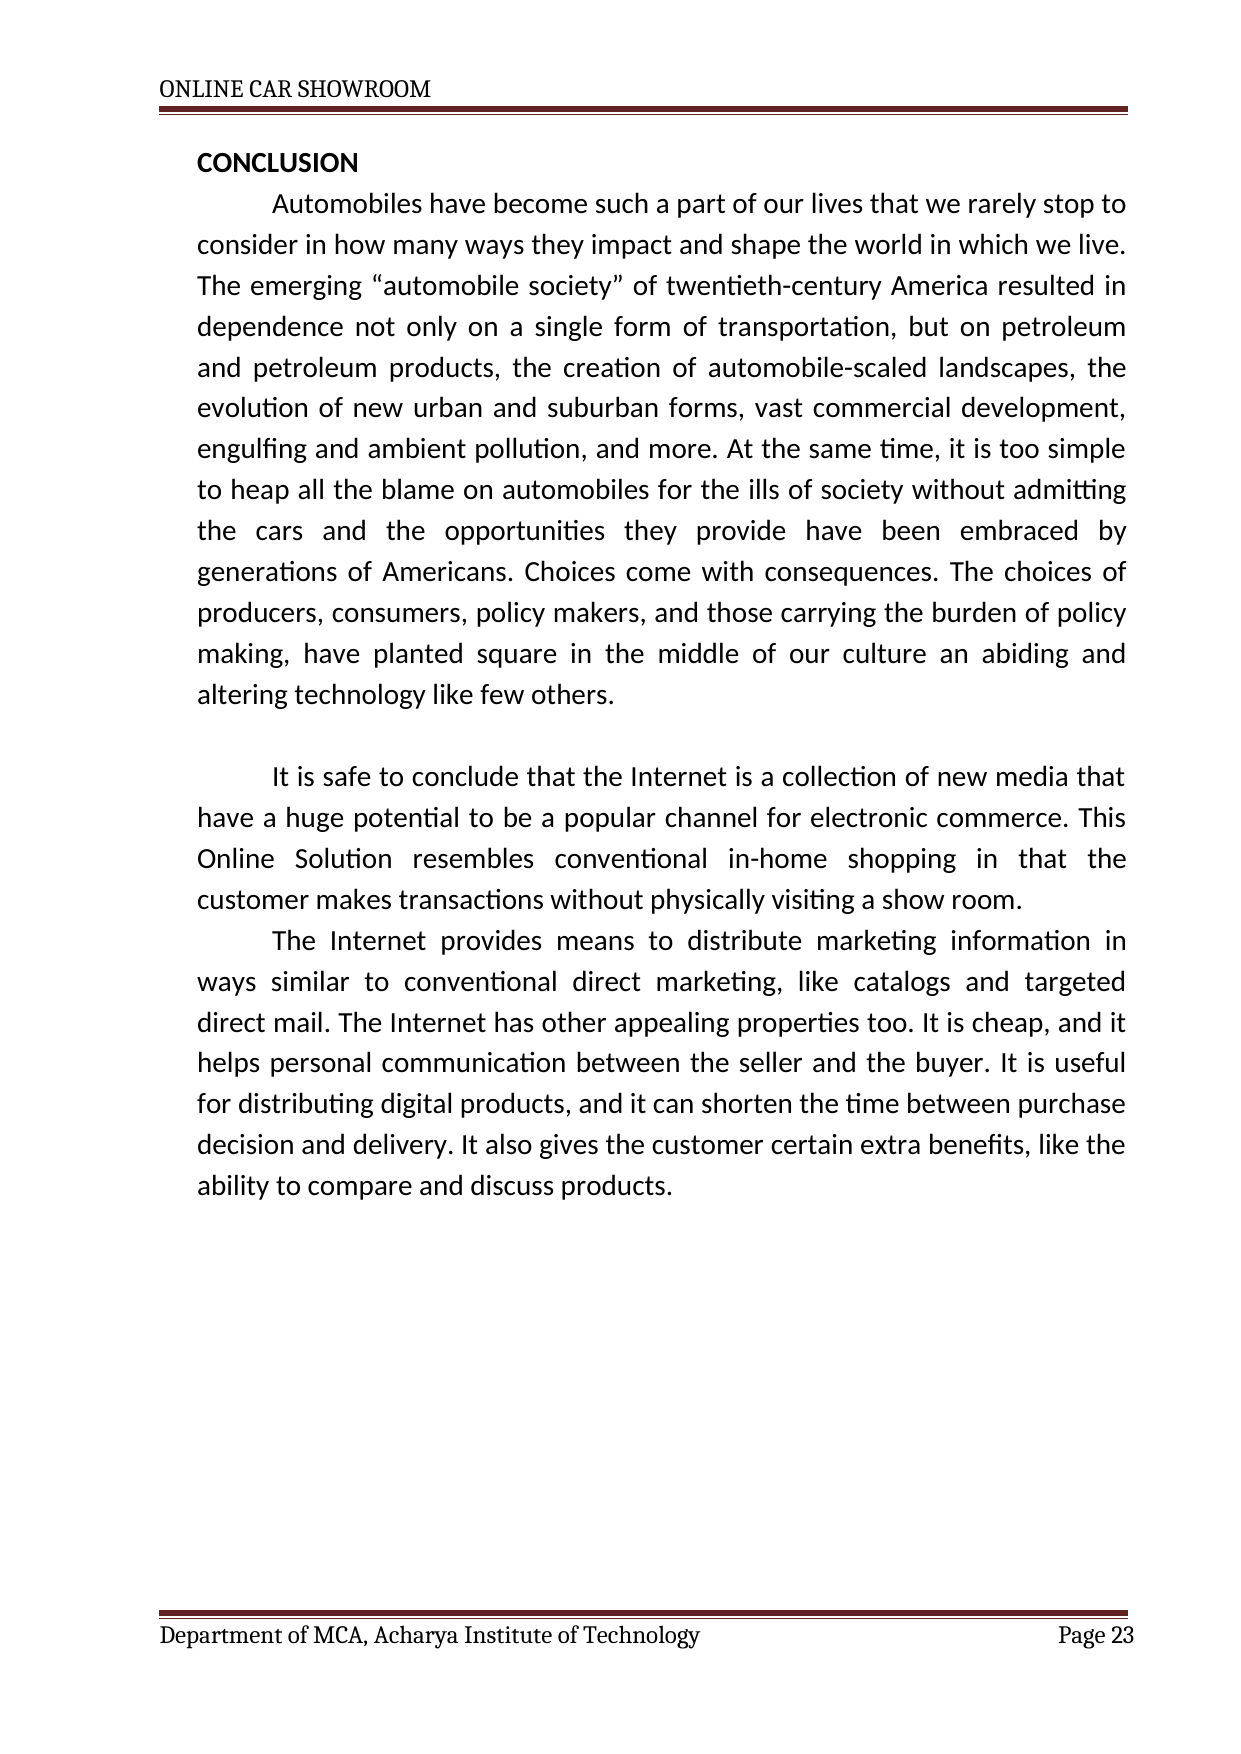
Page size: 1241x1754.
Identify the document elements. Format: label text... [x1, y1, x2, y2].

text CONCLUSION [197, 144, 1128, 179]
text Automobiles have become such a part of our lives that we rarely stop to consider in how many ways they impact and shape the world in which we live. The emerging “automobile society” of twentieth-century America resulted in dependence not only on a single form of transportation, but on petroleum and petroleum products, the creation of automobile-scaled landscapes, the evolution of new urban and suburban forms, vast commercial development, engulfing and ambient pollution, and more. At the same time, it is too simple to heap all the blame on automobiles for the ills of society without admitting the cars and the opportunities they provide have been embraced by generations of Americans. Choices come with consequences. The choices of producers, consumers, policy makers, and those carrying the burden of policy making, have planted square in the middle of our culture an abiding and altering technology like few others. [197, 185, 1128, 712]
text It is safe to conclude that the Internet is a collection of new media that have a huge potential to be a popular channel for electronic commerce. This Online Solution resembles conventional in-home shopping in that the customer makes transactions without physically visiting a show room. [197, 758, 1128, 916]
text The Internet provides means to distribute marketing information in ways similar to conventional direct marketing, like catalogs and targeted direct mail. The Internet has other appealing properties too. It is cheap, and it helps personal communication between the seller and the buyer. It is useful for distributing digital products, and it can shorten the time between purchase decision and delivery. It also gives the customer certain extra benefits, like the ability to compare and discuss products. [197, 922, 1128, 1203]
